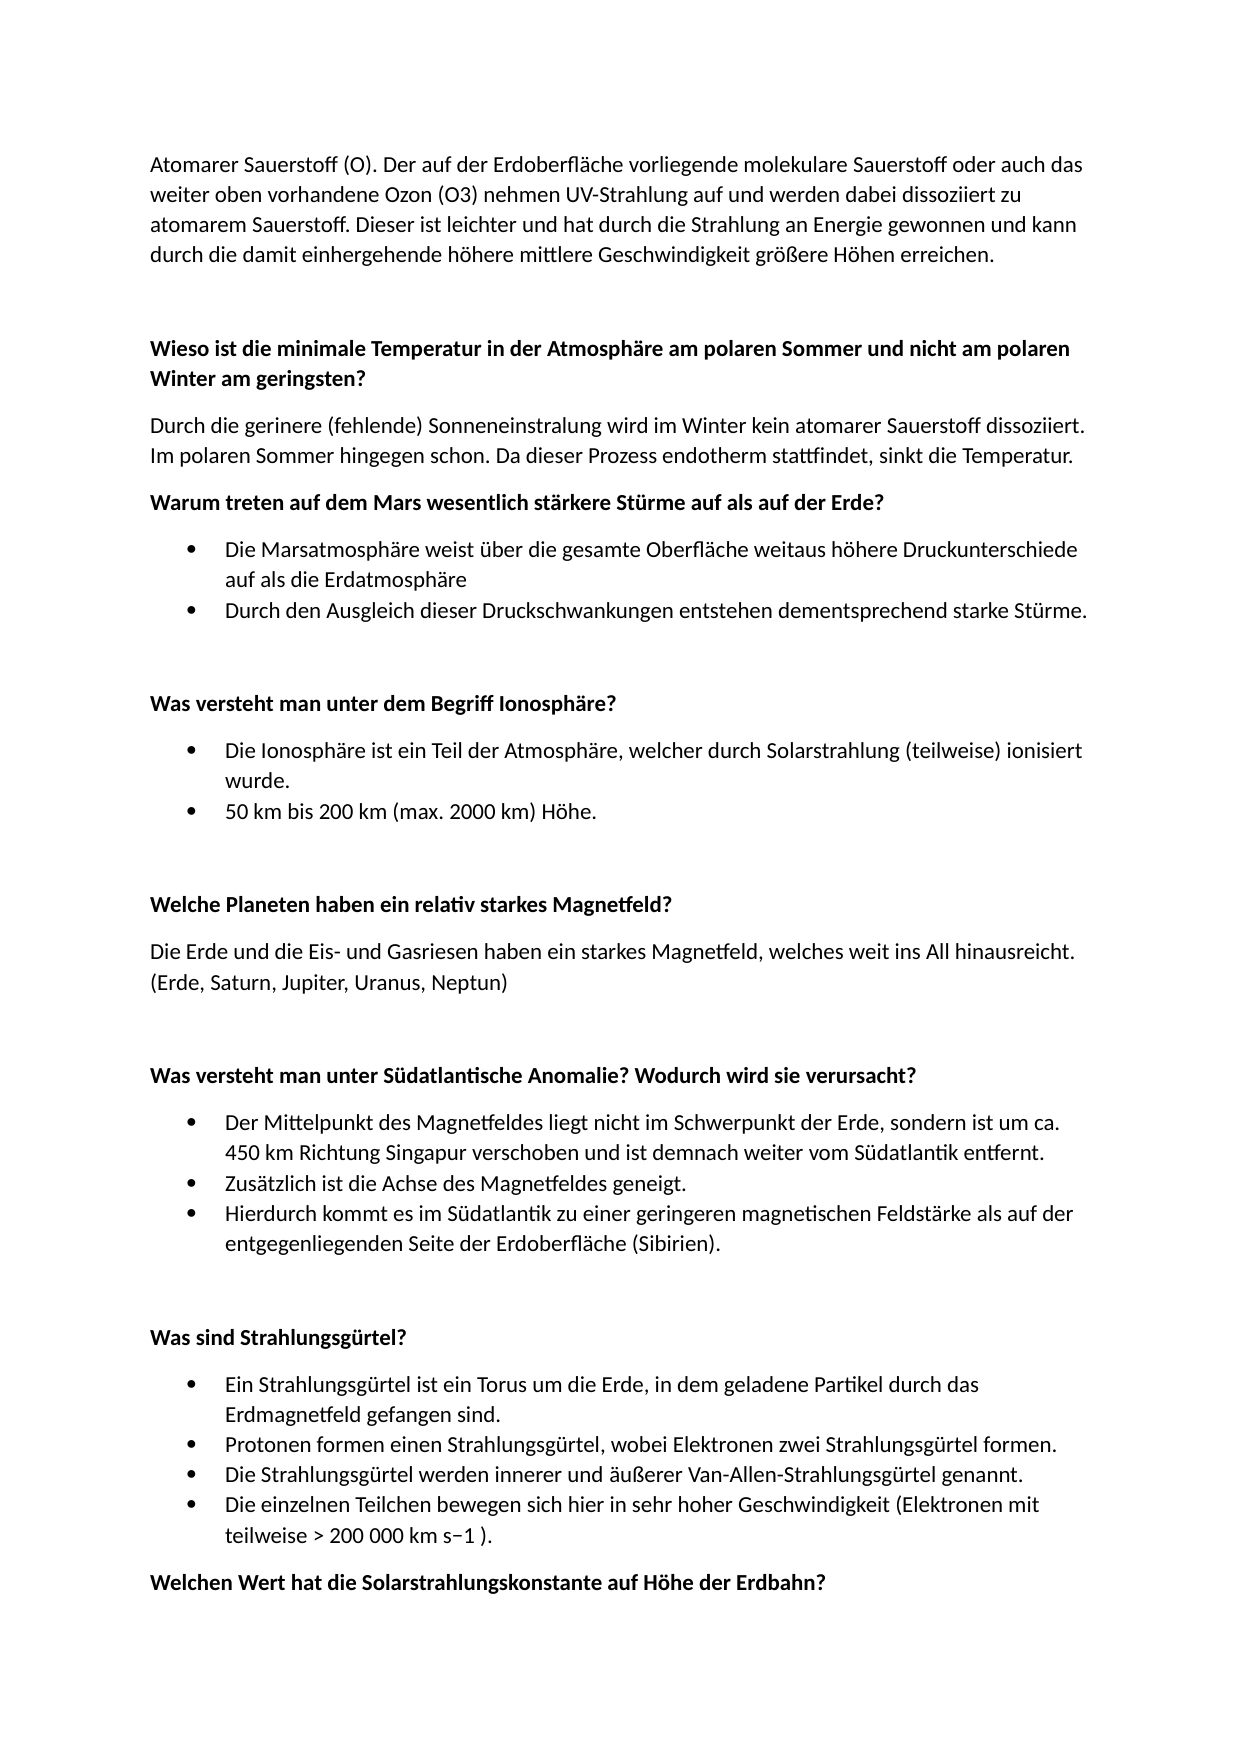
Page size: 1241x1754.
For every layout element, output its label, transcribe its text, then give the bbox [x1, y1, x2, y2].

list Der Mittelpunkt des Magnetfeldes liegt nicht im Schwerpunkt der Erde, sondern ist um ca. 450 km Richtung Singapur verschoben und ist demnach weiter vom Südatlantik entfernt. [187, 1108, 1090, 1167]
text Die Erde und die Eis- und Gasriesen haben ein starkes Magnetfeld, welches weit ins All hinausreicht. (Erde, Saturn, Jupiter, Uranus, Neptun) [150, 937, 1090, 996]
list Die Marsatmosphäre weist über die gesamte Oberfläche weitaus höhere Druckunterschiede auf als die Erdatmosphäre [187, 535, 1090, 594]
list Ein Strahlungsgürtel ist ein Torus um die Erde, in dem geladene Partikel durch das Erdmagnetfeld gefangen sind. [187, 1370, 1090, 1428]
list Hierdurch kommt es im Südatlantik zu einer geringeren magnetischen Feldstärke als auf der entgegenliegenden Seite der Erdoberfläche (Sibirien). [187, 1199, 1090, 1257]
text Welchen Wert hat die Solarstrahlungskonstante auf Höhe der Erdbahn? [150, 1568, 1090, 1596]
list Protonen formen einen Strahlungsgürtel, wobei Elektronen zwei Strahlungsgürtel formen. [187, 1430, 1090, 1458]
list 50 km bis 200 km (max. 2000 km) Höhe. [187, 797, 1090, 825]
text Wieso ist die minimale Temperatur in der Atmosphäre am polaren Sommer und nicht am polaren Winter am geringsten? [150, 334, 1090, 393]
text Was versteht man unter Südatlantische Anomalie? Wodurch wird sie verursacht? [150, 1061, 1090, 1089]
text Atomarer Sauerstoff (O). Der auf der Erdoberfläche vorliegende molekulare Sauerstoff oder auch das weiter oben vorhandene Ozon (O3) nehmen UV-Strahlung auf und werden dabei dissoziiert zu atomarem Sauerstoff. Dieser ist leichter und hat durch die Strahlung an Energie gewonnen und kann durch die damit einhergehende höhere mittlere Geschwindigkeit größere Höhen erreichen. [150, 150, 1090, 269]
list Die einzelnen Teilchen bewegen sich hier in sehr hoher Geschwindigkeit (Elektronen mit teilweise > 200 000 km s−1 ). [187, 1491, 1090, 1549]
text Durch die gerinere (fehlende) Sonneneinstralung wird im Winter kein atomarer Sauerstoff dissoziiert. Im polaren Sommer hingegen schon. Da dieser Prozess endotherm stattfindet, sinkt die Temperatur. [150, 411, 1090, 470]
list Durch den Ausgleich dieser Druckschwankungen entstehen dementsprechend starke Stürme. [187, 596, 1090, 624]
list Die Strahlungsgürtel werden innerer und äußerer Van-Allen-Strahlungsgürtel genannt. [187, 1460, 1090, 1488]
text Was versteht man unter dem Begriff Ionosphäre? [150, 689, 1090, 718]
text Welche Planeten haben ein relativ starkes Magnetfeld? [150, 891, 1090, 919]
list Zusätzlich ist die Achse des Magnetfeldes geneigt. [187, 1169, 1090, 1197]
text Was sind Strahlungsgürtel? [150, 1323, 1090, 1351]
list Die Ionosphäre ist ein Teil der Atmosphäre, welcher durch Solarstrahlung (teilweise) ionisiert wurde. [187, 736, 1090, 795]
text Warum treten auf dem Mars wesentlich stärkere Stürme auf als auf der Erde? [150, 488, 1090, 517]
